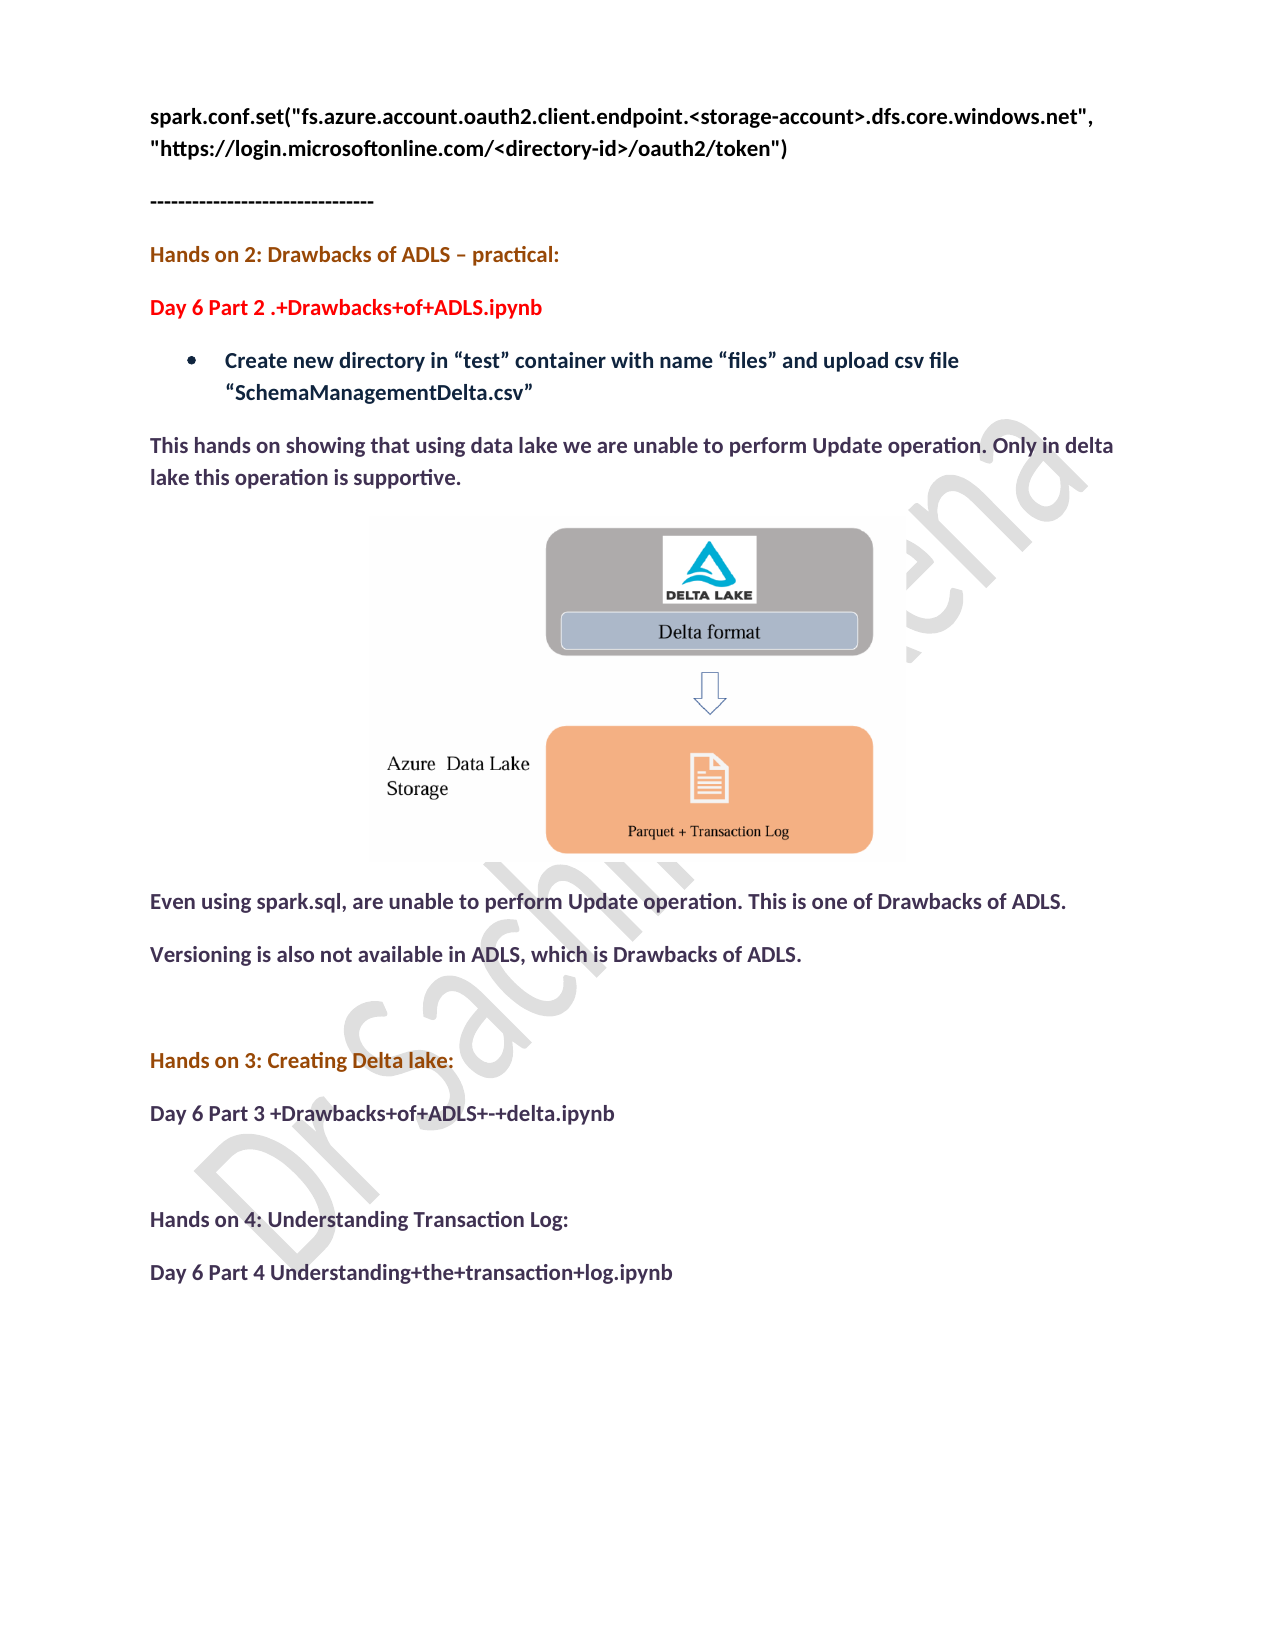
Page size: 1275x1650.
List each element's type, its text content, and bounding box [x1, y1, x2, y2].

text Hands on 2: Drawbacks of ADLS – practical: [150, 240, 1125, 268]
text Even using spark.sql, are unable to perform Update operation. This is one of Drawbacks of ADLS. [150, 887, 1125, 915]
text This hands on showing that using data lake we are unable to perform Update operation. Only in delta lake this operation is supportive. [150, 431, 1125, 491]
list Create new directory in “test” container with name “files” and upload csv file “SchemaManagementDelta.csv” [187, 346, 1125, 406]
text Day 6 Part 4 Understanding+the+transaction+log.ipynb [150, 1258, 1125, 1286]
text Hands on 3: Creating Delta lake: [150, 1046, 1125, 1074]
text Versioning is also not available in ADLS, which is Drawbacks of ADLS. [150, 940, 1125, 968]
text Day 6 Part 2 .+Drawbacks+of+ADLS.ipynb [150, 293, 1125, 321]
text -------------------------------- [150, 187, 1125, 215]
picture [368, 516, 907, 862]
text spark.conf.set("fs.azure.account.oauth2.client.endpoint.<storage-account>.dfs.core.windows.net", "https://login.microsoftonline.com/<directory-id>/oauth2/token") [150, 102, 1125, 162]
text Hands on 4: Understanding Transaction Log: [150, 1205, 1125, 1233]
text Day 6 Part 3 +Drawbacks+of+ADLS+-+delta.ipynb [150, 1099, 1125, 1127]
